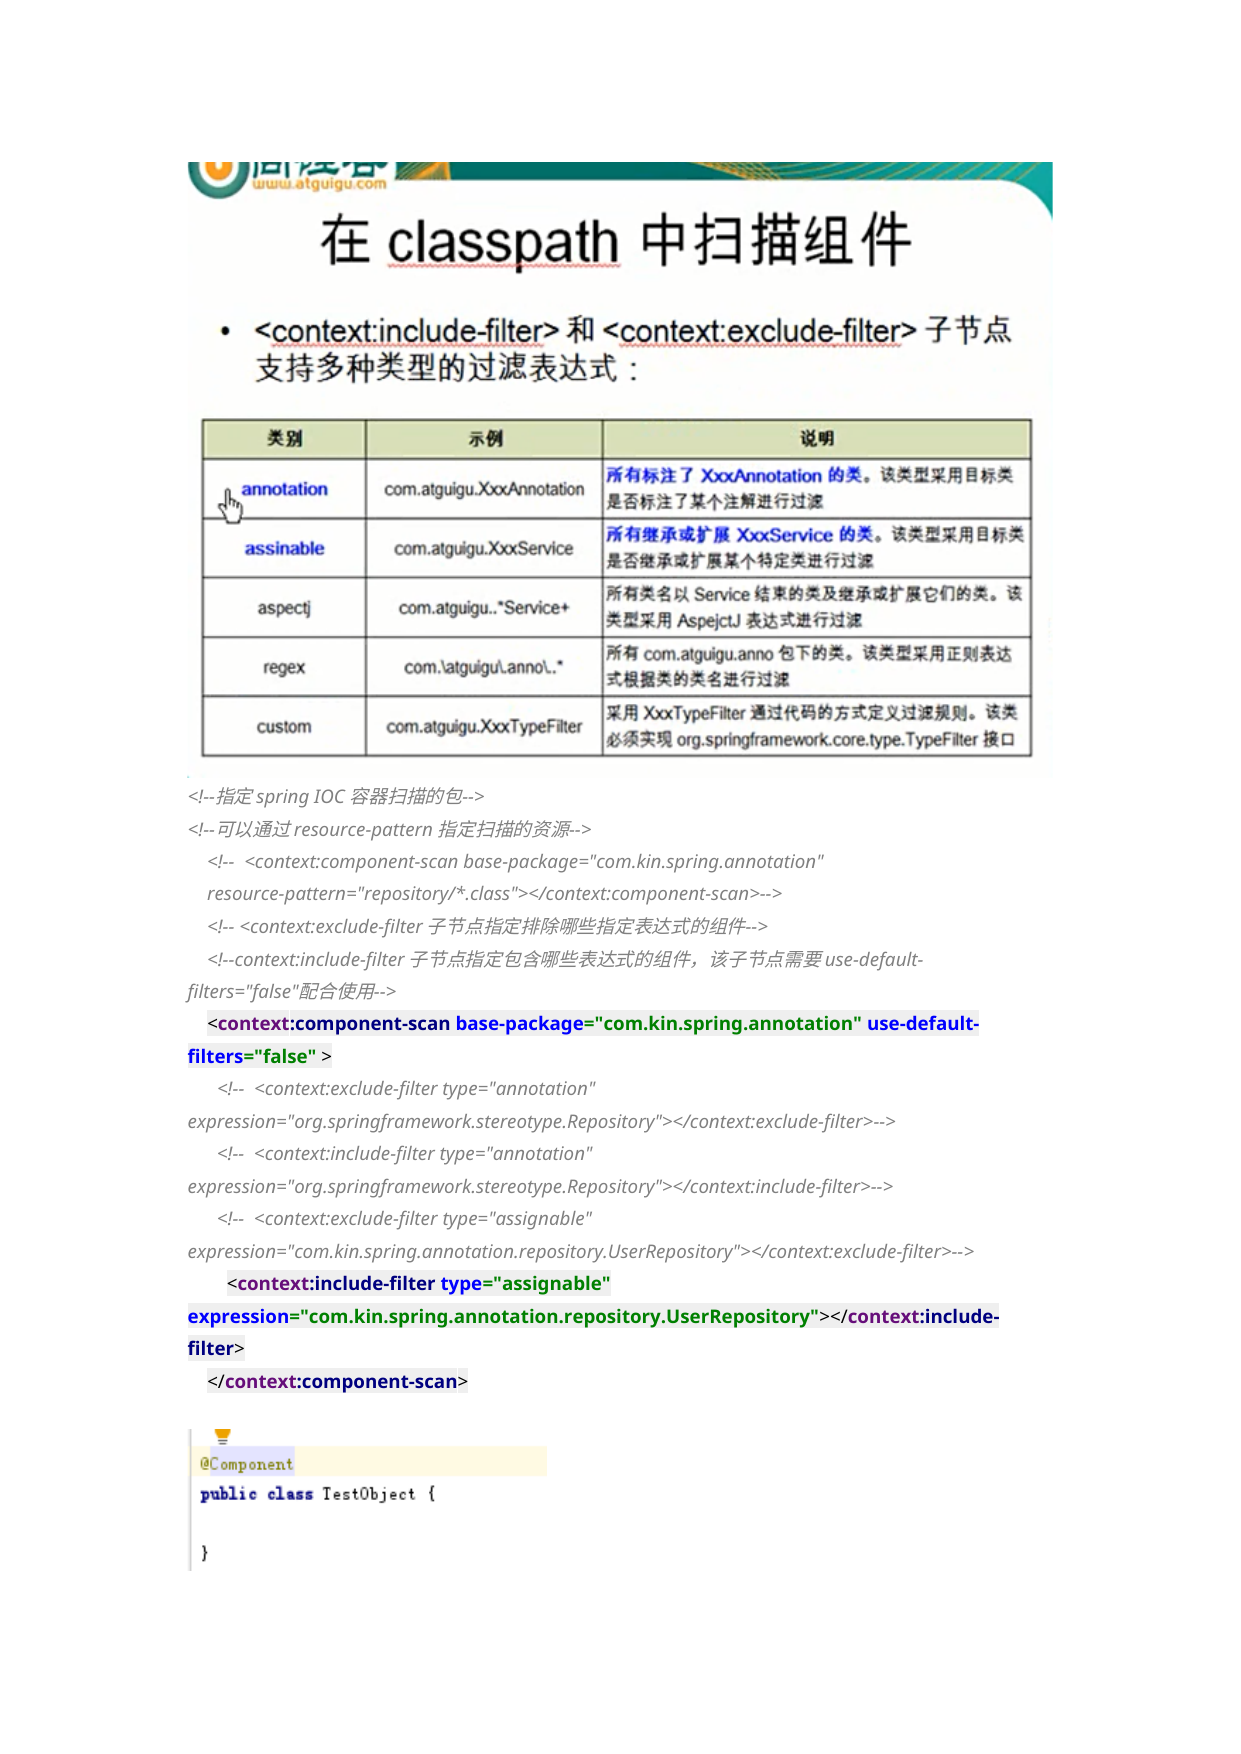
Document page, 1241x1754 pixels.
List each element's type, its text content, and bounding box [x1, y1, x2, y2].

picture [187, 1429, 547, 1571]
text <!--指定spring IOC 容器扫描的包--> <!--可以通过resource-pattern 指定扫描的资源--> <!-- <context:component-scan base-package="com.kin.spring.annotation" resource-pattern="repository/*.class"></context:component-scan>--> <!-- <context:exclude-filter子节点指定排除哪些指定表达式的组件--> <!--context:include-filter子节点指定包含哪些表达式的组件，该子节点需要use-default-filters="false"配合使用--> <context:component-scan base-package="com.kin.spring.annotation" use-default-filters="false" > <!-- <context:exclude-filter type="annotation" expression="org.springframework.stereotype.Repository"></context:exclude-filter>--> <!-- <context:include-filter type="annotation" expression="org.springframework.stereotype.Repository"></context:include-filter>--> <!-- <context:exclude-filter type="assignable" expression="com.kin.spring.annotation.repository.UserRepository"></context:exclude-filter>--> <context:include-filter type="assignable" expression="com.kin.spring.annotation.repository.UserRepository"></context:include-filter> </context:component-scan> [187, 779, 1053, 1397]
picture [187, 162, 1053, 778]
